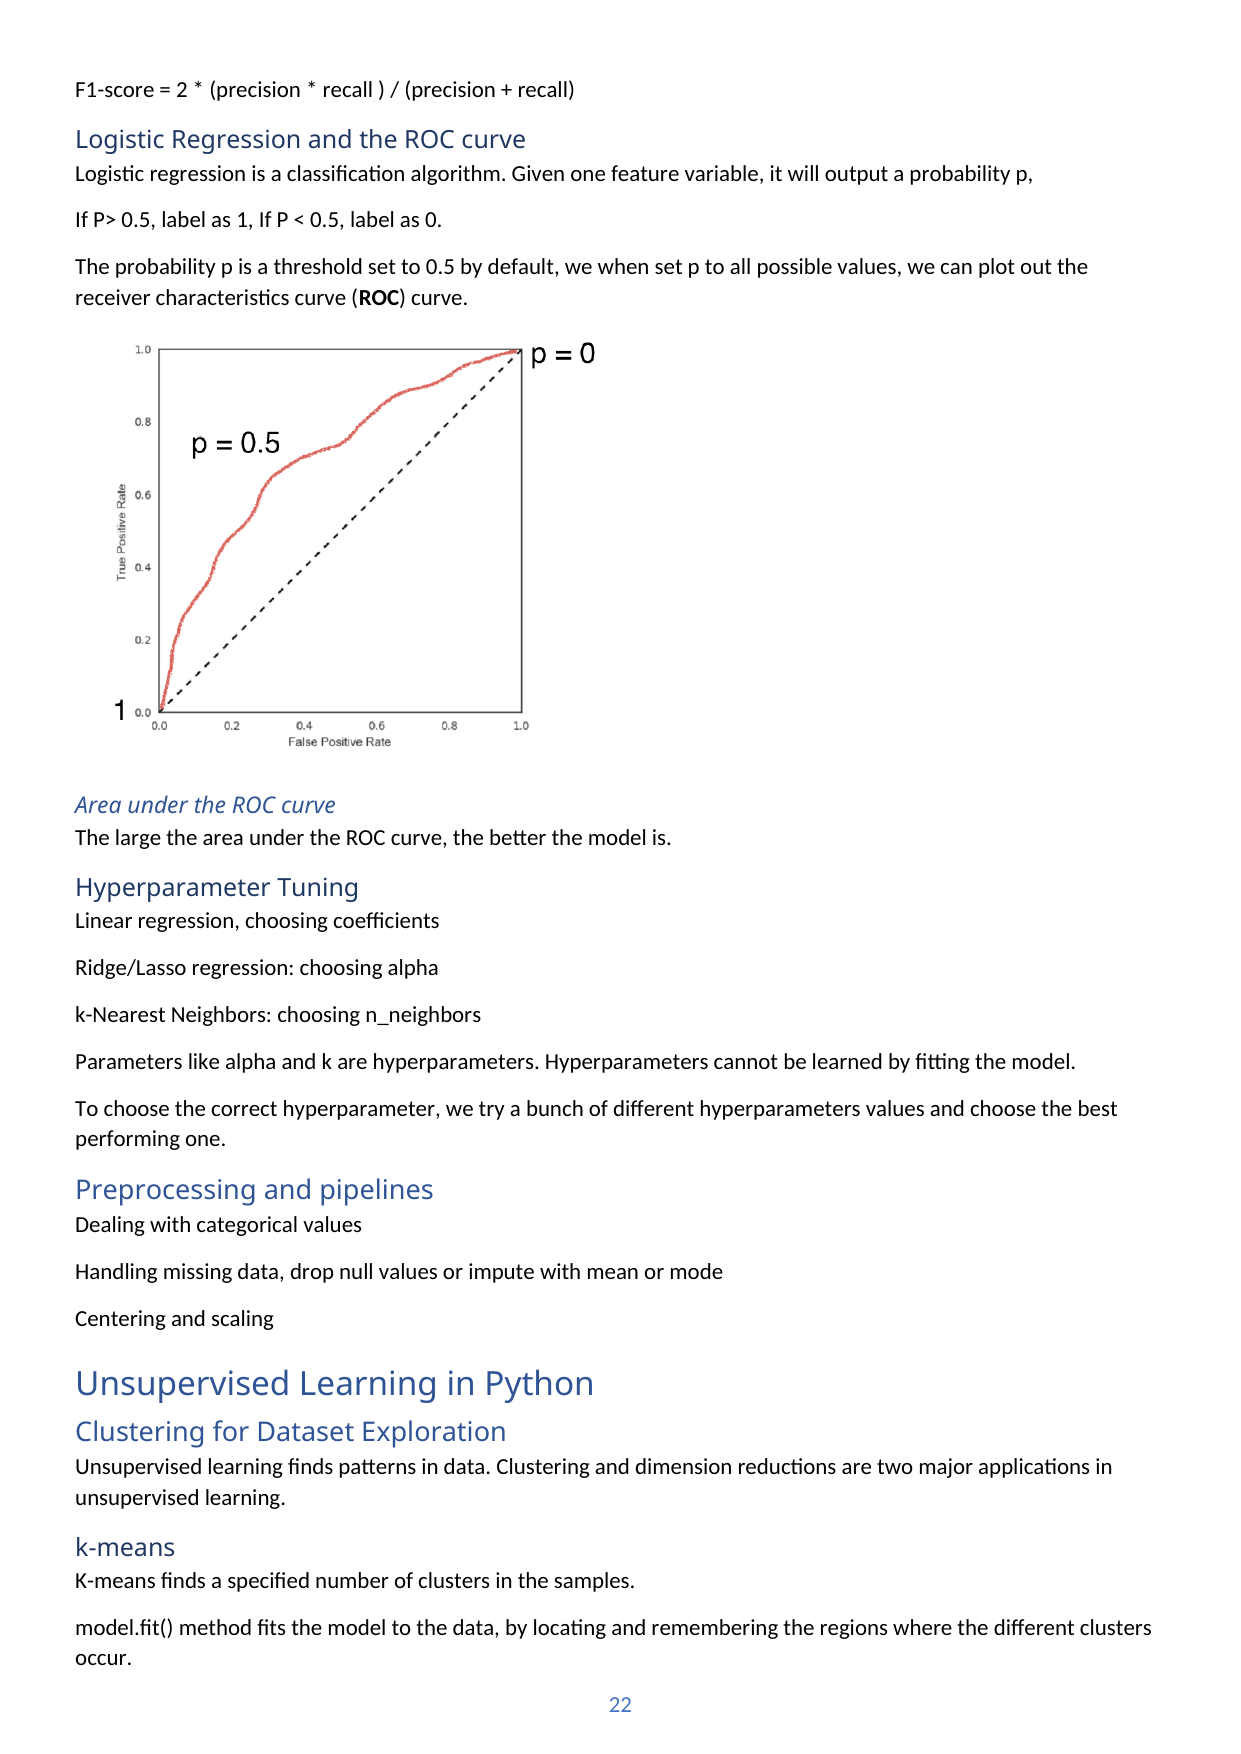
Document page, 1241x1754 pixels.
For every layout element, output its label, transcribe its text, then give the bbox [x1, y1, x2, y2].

text k-Nearest Neighbors: choosing n_neighbors [75, 1000, 1165, 1028]
subtitle Preprocessing and pipelines [75, 1171, 1165, 1208]
text To choose the correct hyperparameter, we try a bunch of different hyperparameters values and choose the best performing one. [75, 1094, 1165, 1152]
subtitle Unsupervised Learning in Python [75, 1359, 1165, 1405]
text model.fit() method fits the model to the data, by locating and remembering the regions where the different clusters occur. [75, 1613, 1165, 1671]
subtitle Logistic Regression and the ROC curve [75, 122, 1165, 156]
text K-means finds a specified number of clusters in the samples. [75, 1566, 1165, 1594]
text Logistic regression is a classification algorithm. Given one feature variable, it will output a probability p, [75, 159, 1165, 187]
text Centering and scaling [75, 1304, 1165, 1332]
text Unsupervised learning finds patterns in data. Clustering and dimension reductions are two major applications in unsupervised learning. [75, 1452, 1165, 1511]
text Handling missing data, drop null values or impute with mean or mode [75, 1257, 1165, 1286]
text Parameters like alpha and k are hyperparameters. Hyperparameters cannot be learned by fitting the model. [75, 1047, 1165, 1075]
text Ridge/Lasso regression: choosing alpha [75, 953, 1165, 981]
subtitle Area under the ROC curve [75, 789, 1165, 820]
text The probability p is a threshold set to 0.5 by default, we when set p to all possible values, we can plot out the receiver characteristics curve (ROC) curve. [75, 252, 1165, 311]
text Dealing with categorical values [75, 1211, 1165, 1239]
subtitle Hyperparameter Tuning [75, 869, 1165, 903]
text Linear regression, choosing coefficients [75, 906, 1165, 934]
picture [75, 329, 625, 770]
subtitle Clustering for Dataset Exploration [75, 1413, 1165, 1449]
text If P> 0.5, label as 1, If P < 0.5, label as 0. [75, 206, 1165, 233]
text F1-score = 2 * (precision * recall ) / (precision + recall) [75, 75, 1165, 103]
text The large the area under the ROC curve, the better the model is. [75, 823, 1165, 851]
subtitle k-means [75, 1529, 1165, 1564]
